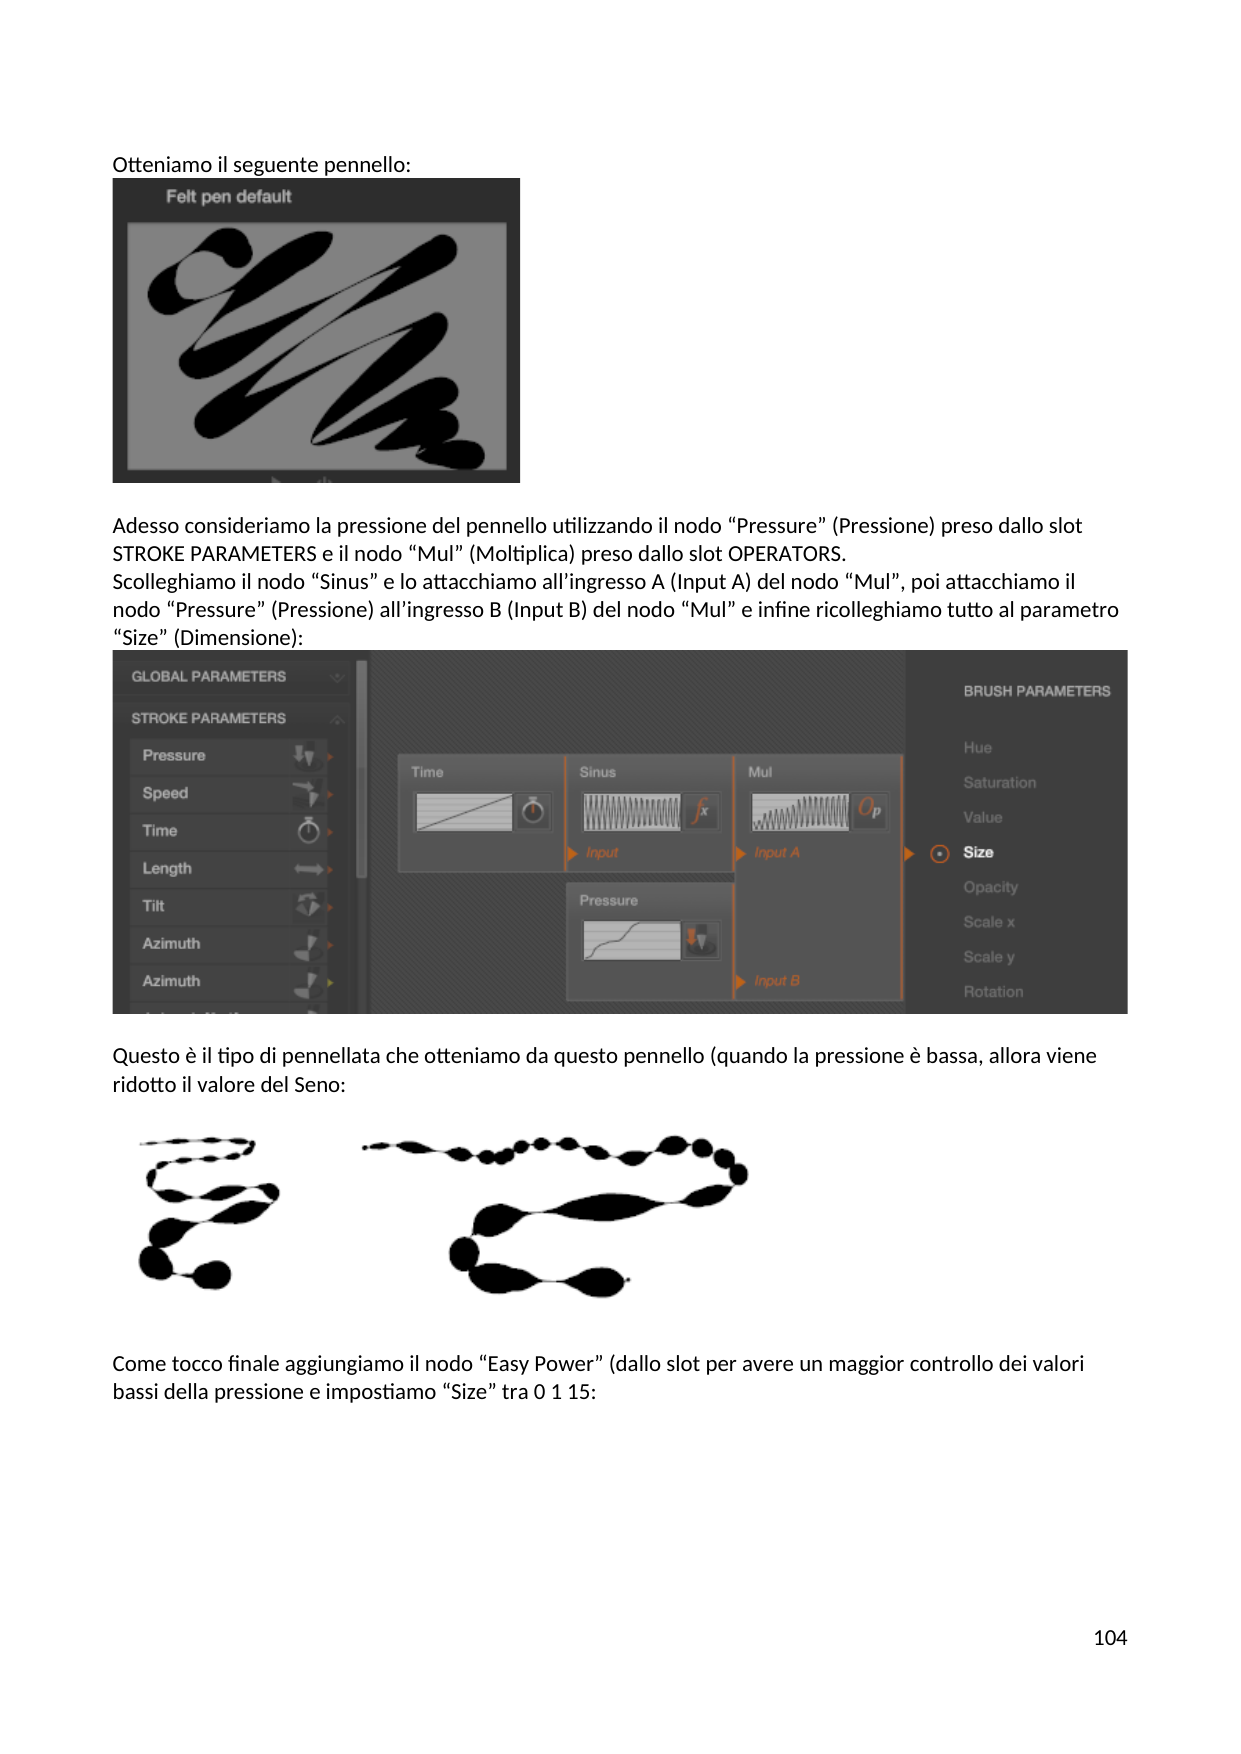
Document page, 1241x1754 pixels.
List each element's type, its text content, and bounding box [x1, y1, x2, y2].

picture [112, 1097, 796, 1322]
text Questo è il tipo di pennellata che otteniamo da questo pennello (quando la pressione è bassa, allora viene ridotto il valore del Seno: [112, 1042, 1128, 1098]
text Scolleghiamo il nodo “Sinus” e lo attacchiamo all’ingresso A (Input A) del nodo “Mul”, poi attacchiamo il nodo “Pressure” (Pressione) all’ingresso B (Input B) del nodo “Mul” e infine ricolleghiamo tutto al parametro “Size” (Dimensione): [112, 567, 1128, 650]
text Otteniamo il seguente pennello: [112, 150, 1128, 178]
picture [112, 178, 521, 483]
text Come tocco finale aggiungiamo il nodo “Easy Power” (dallo slot per avere un maggior controllo dei valori bassi della pressione e impostiamo “Size” tra 0 1 15: [112, 1349, 1128, 1405]
picture [112, 650, 1128, 1014]
text Adesso consideriamo la pressione del pennello utilizzando il nodo “Pressure” (Pressione) preso dallo slot STROKE PARAMETERS e il nodo “Mul” (Moltiplica) preso dallo slot OPERATORS. [112, 511, 1128, 567]
